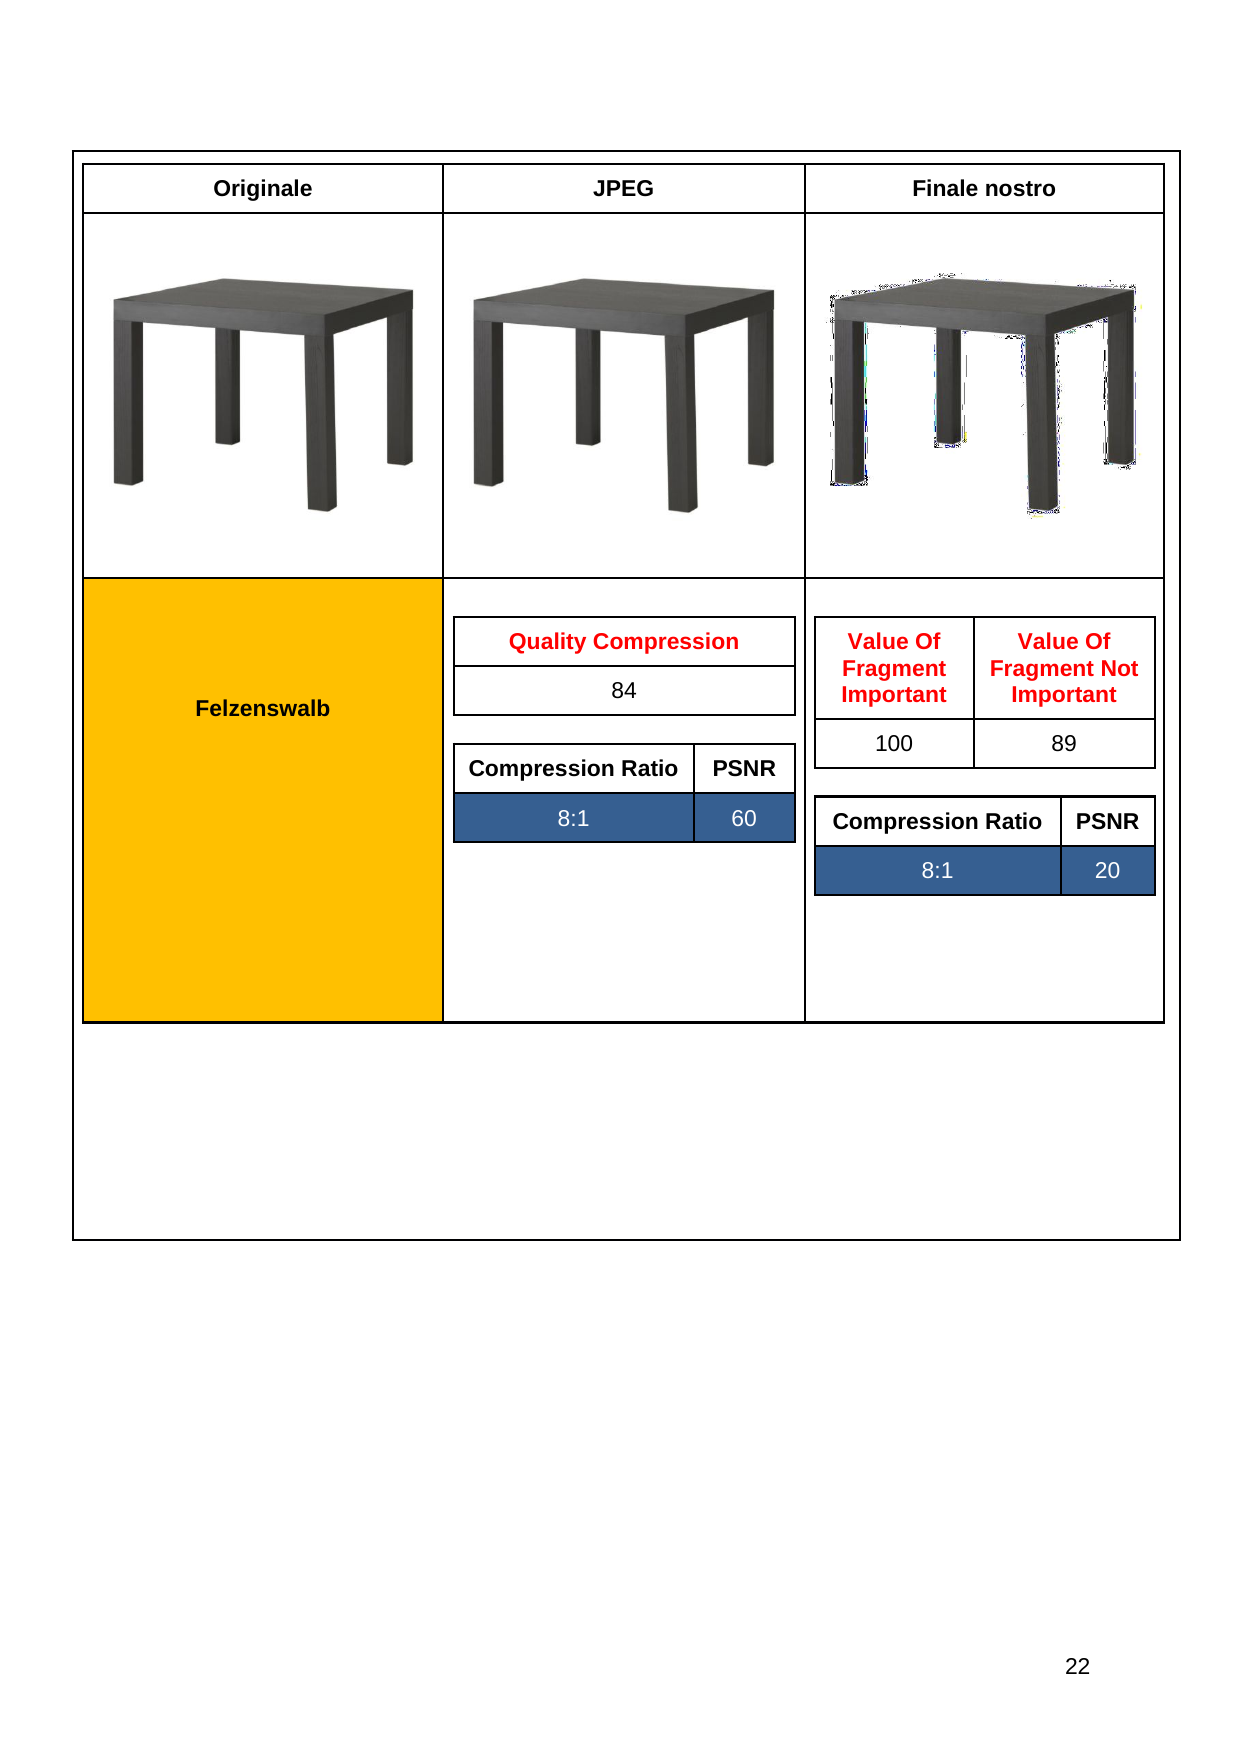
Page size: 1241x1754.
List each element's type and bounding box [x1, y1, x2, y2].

picture [452, 224, 795, 567]
picture [813, 224, 1155, 565]
table_cell [74, 152, 1179, 1239]
picture [92, 224, 434, 566]
